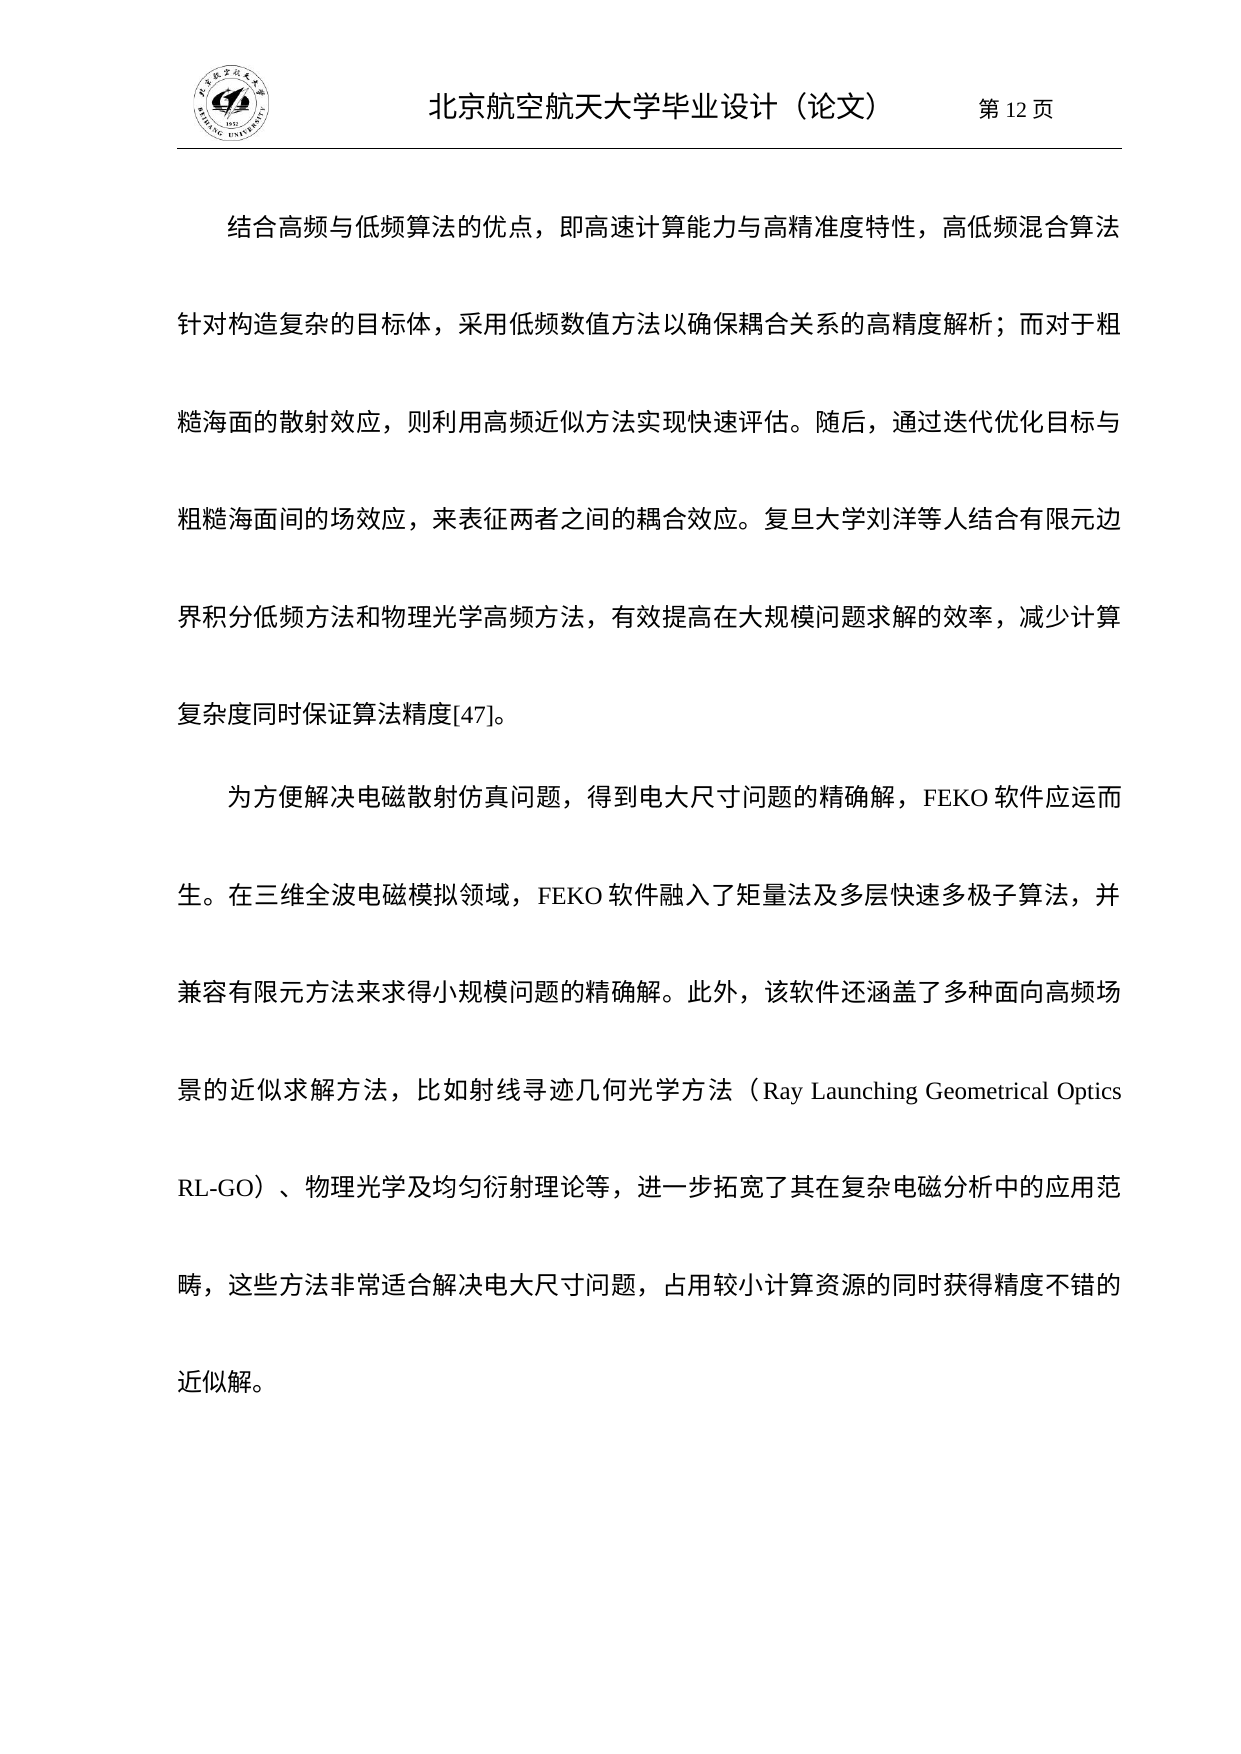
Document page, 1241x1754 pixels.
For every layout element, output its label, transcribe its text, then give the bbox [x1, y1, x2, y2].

picture [193, 65, 269, 141]
text 为方便解决电磁散射仿真问题，得到电大尺寸问题的精确解，FEKO软件应运而生。在三维全波电磁模拟领域，FEKO软件融入了矩量法及多层快速多极子算法，并兼容有限元方法来求得小规模问题的精确解。此外，该软件还涵盖了多种面向高频场景的近似求解方法，比如射线寻迹几何光学方法（Ray Launching Geometrical Optics RL-GO）、物理光学及均匀衍射理论等，进一步拓宽了其在复杂电磁分析中的应用范畴，这些方法非常适合解决电大尺寸问题，占用较小计算资源的同时获得精度不错的近似解。 [177, 763, 1122, 1413]
text 结合高频与低频算法的优点，即高速计算能力与高精准度特性，高低频混合算法针对构造复杂的目标体，采用低频数值方法以确保耦合关系的高精度解析；而对于粗糙海面的散射效应，则利用高频近似方法实现快速评估。随后，通过迭代优化目标与粗糙海面间的场效应，来表征两者之间的耦合效应。复旦大学刘洋等人结合有限元边界积分低频方法和物理光学高频方法，有效提高在大规模问题求解的效率，减少计算复杂度同时保证算法精度[47]。 [177, 193, 1122, 745]
